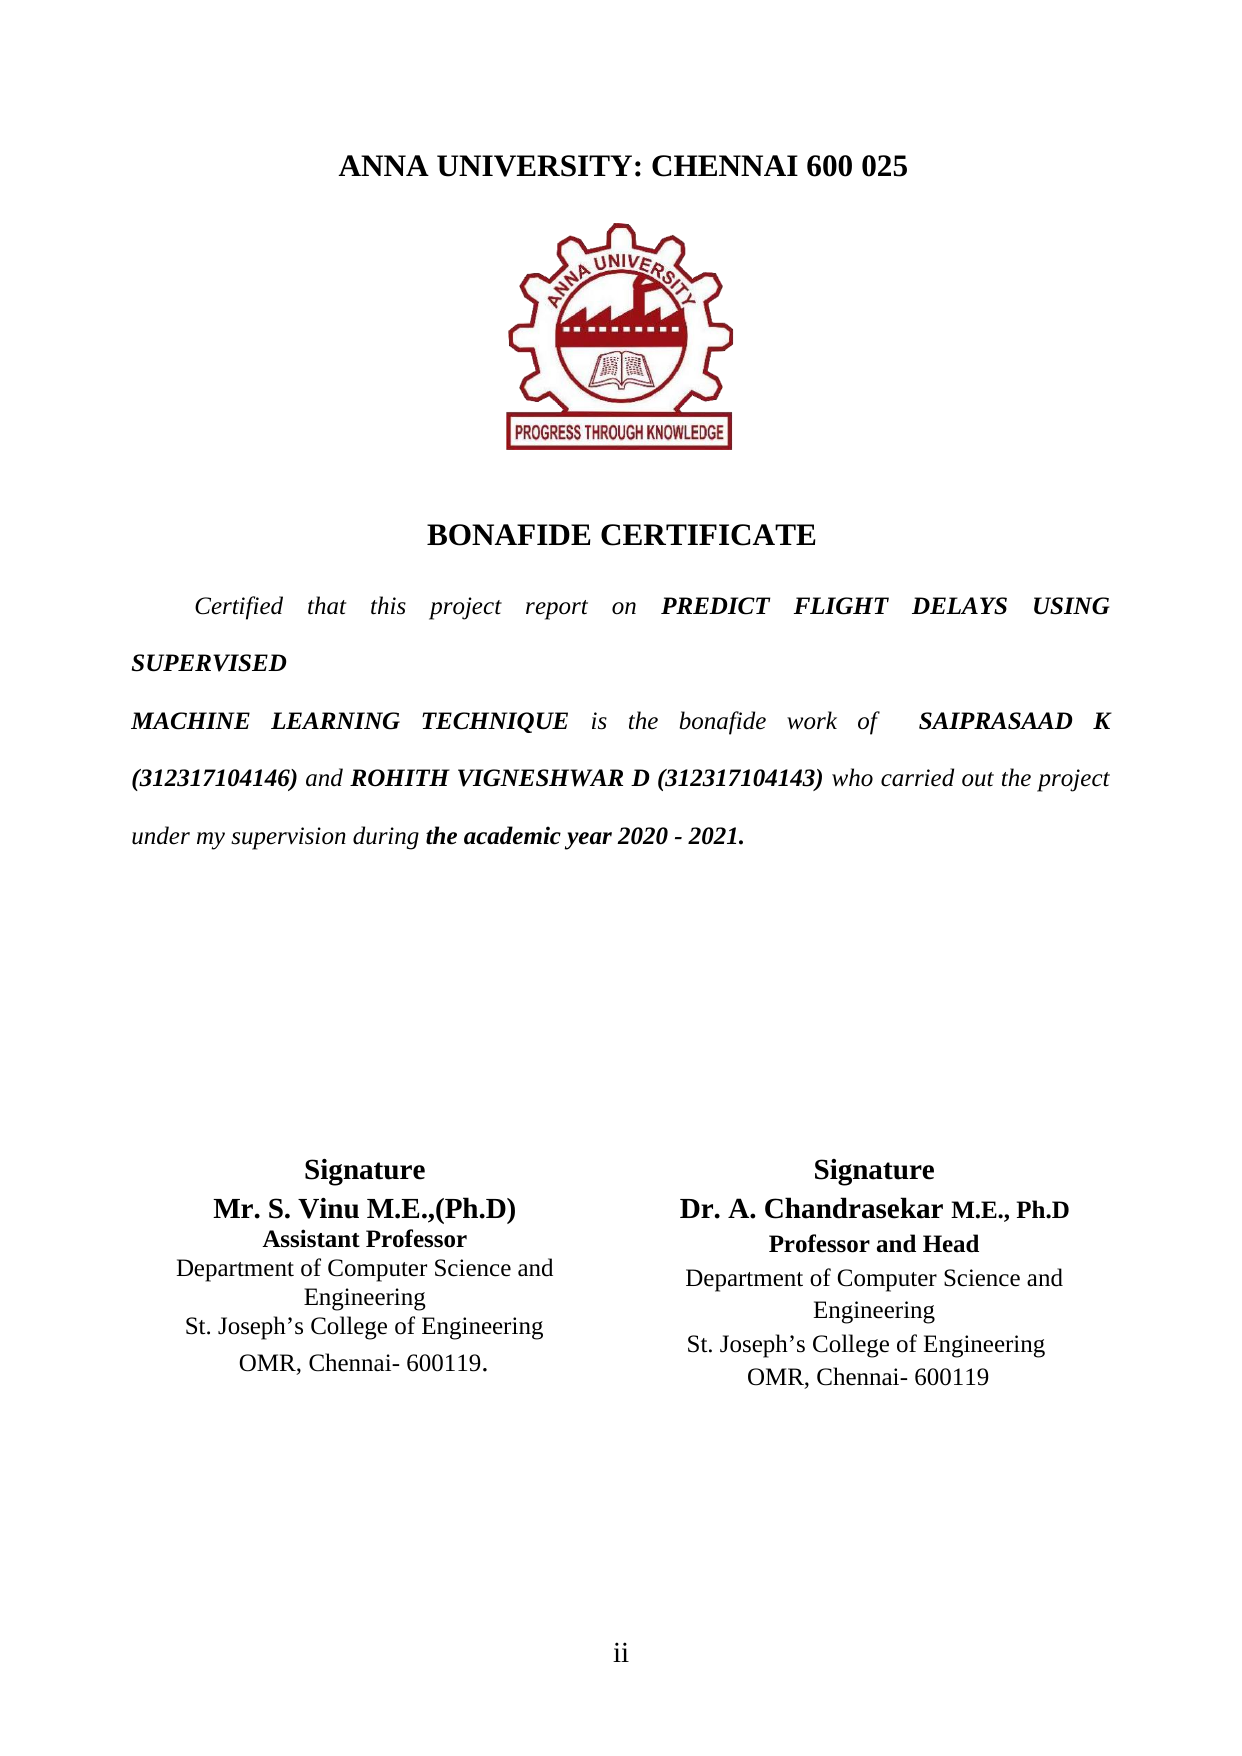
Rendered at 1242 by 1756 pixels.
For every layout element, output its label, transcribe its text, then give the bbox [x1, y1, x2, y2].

text ANNA UNIVERSITY: CHENNAI 600 025 [196, 148, 1050, 184]
text BONAFIDE CERTIFICATE [194, 517, 1049, 553]
text Professor and Head [636, 1229, 1112, 1258]
text Mr. S. Vinu M.E.,(Ph.D) [131, 1191, 598, 1224]
text Dr. A. Chandrasekar M.E., Ph.D [636, 1191, 1114, 1224]
text MACHINE LEARNING TECHNIQUE is the bonafide work of SAIPRASAAD K (312317104146) and ROHITH VIGNESHWAR D (312317104143) who carried out the project under my supervision during the academic year 2020 - 2021. [131, 706, 1112, 850]
text Department of Computer Science and Engineering [131, 1253, 598, 1311]
text Assistant Professor [131, 1224, 598, 1253]
text Certified that this project report on PREDICT FLIGHT DELAYS USING SUPERVISED [131, 591, 1112, 677]
text OMR, Chennai- 600119 [636, 1362, 1100, 1390]
text St. Joseph’s College of Engineering [131, 1311, 597, 1339]
text Signature [636, 1152, 1112, 1186]
text Department of Computer Science and Engineering [636, 1263, 1112, 1324]
text OMR, Chennai- 600119. [131, 1344, 596, 1377]
text Signature [131, 1152, 598, 1186]
text St. Joseph’s College of Engineering [636, 1329, 1100, 1357]
picture [506, 223, 734, 450]
